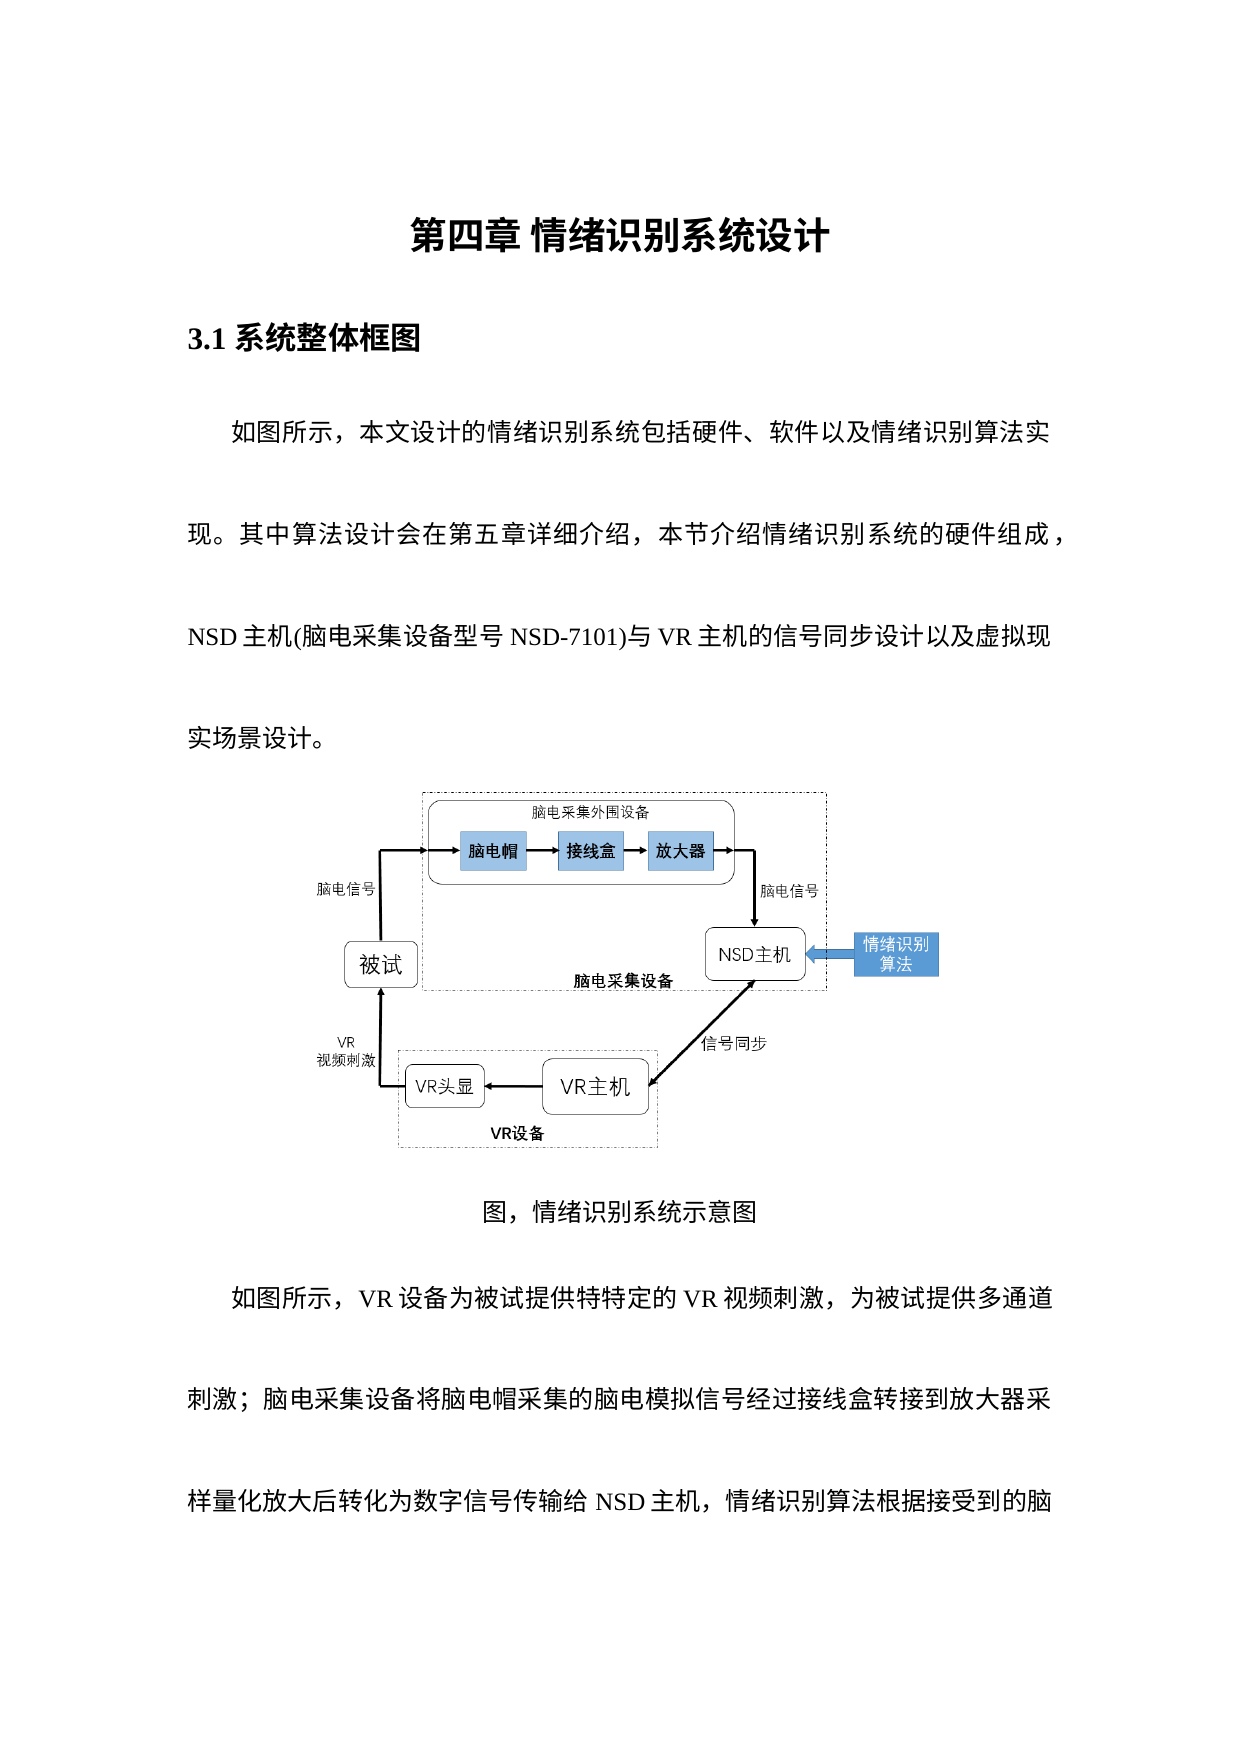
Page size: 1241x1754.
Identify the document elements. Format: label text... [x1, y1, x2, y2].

subtitle 第四章 情绪识别系统设计 [187, 199, 1053, 267]
picture [295, 788, 945, 1155]
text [187, 1262, 1053, 1534]
text 如图所示，本文设计的情绪识别系统包括硬件、软件以及情绪识别算法实现。其中算法设计会在第五章详细介绍，本节介绍情绪识别系统的硬件组成，NSD主机(脑电采集设备型号NSD-7101)与VR主机的信号同步设计以及虚拟现实场景设计。 [187, 397, 1053, 770]
subtitle 3.1 系统整体框图 [187, 302, 1053, 369]
text 图，情绪识别系统示意图 [187, 1176, 1053, 1244]
